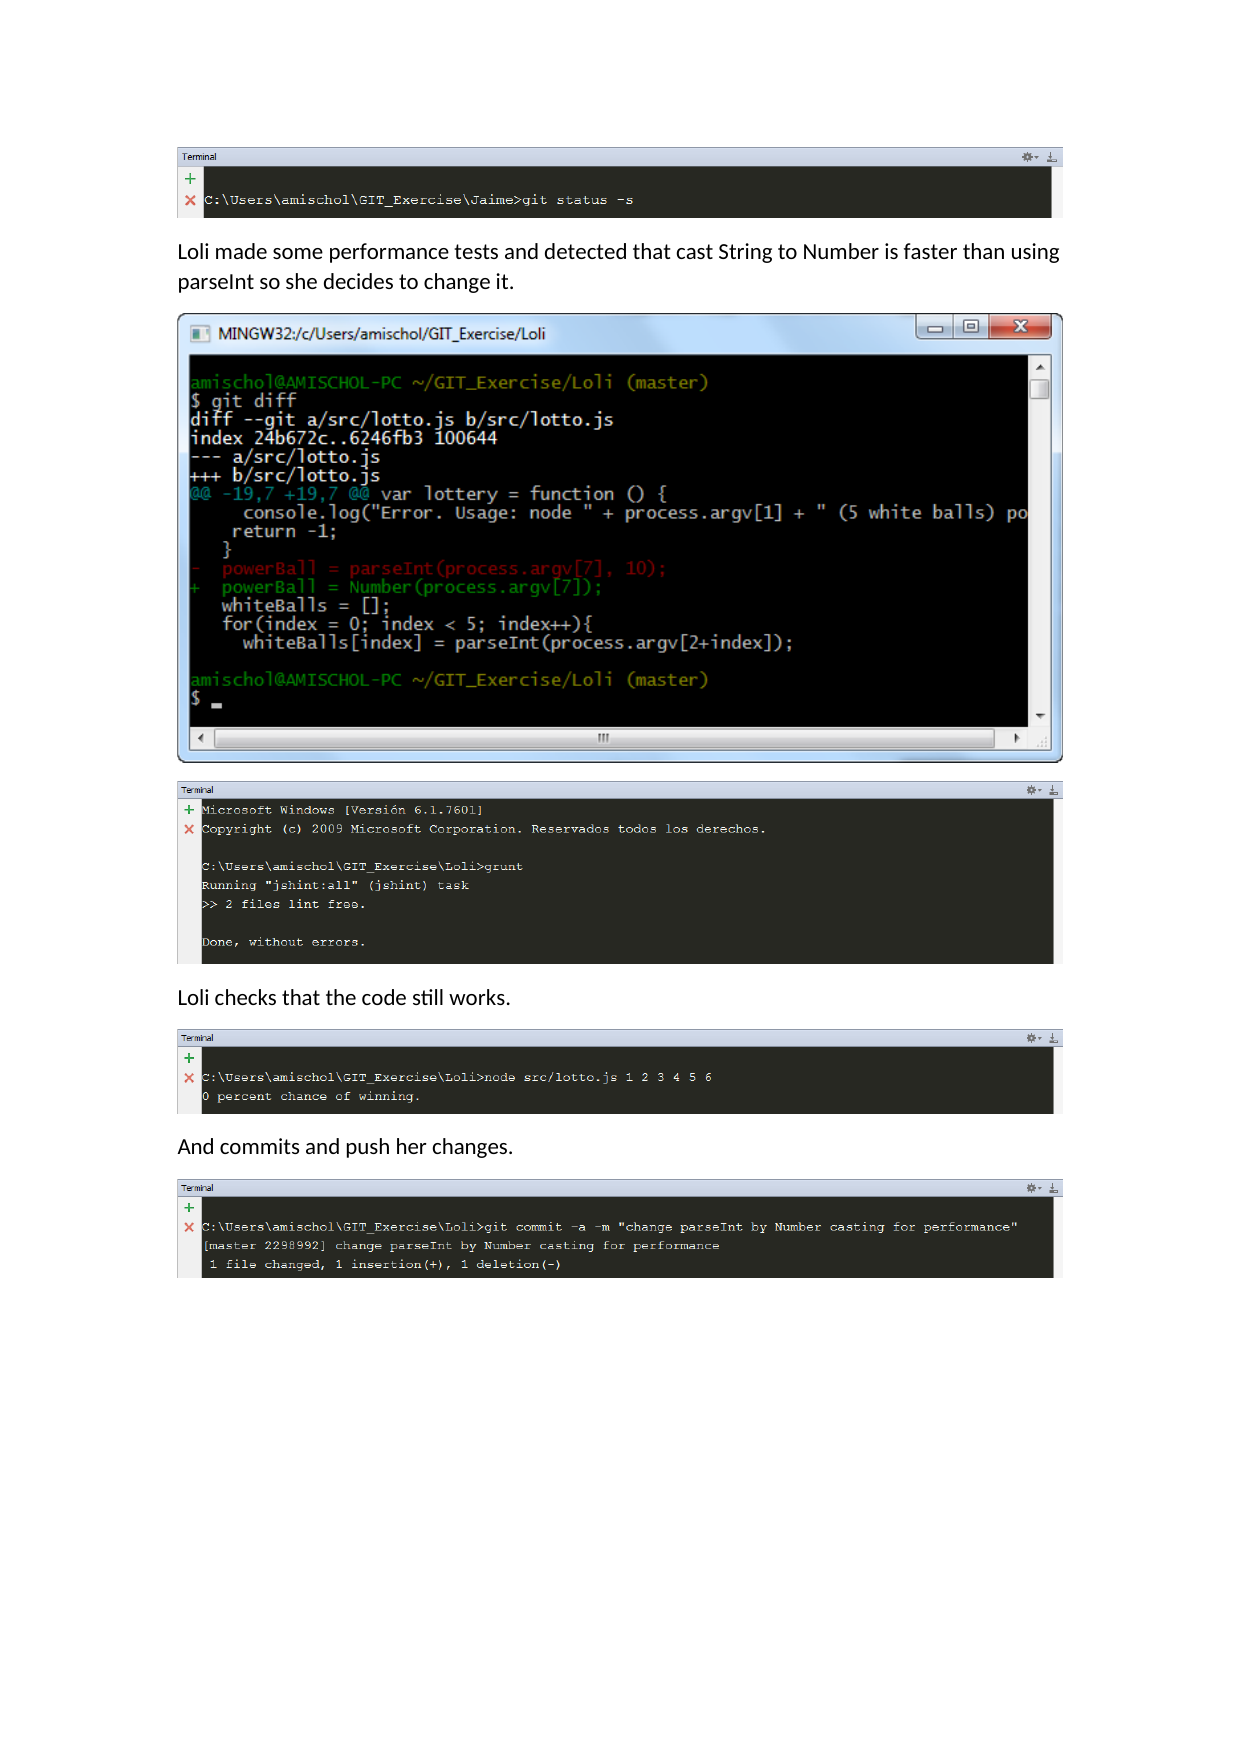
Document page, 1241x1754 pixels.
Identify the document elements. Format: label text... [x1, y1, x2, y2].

picture [177, 1029, 1063, 1114]
text Loli checks that the code still works. [177, 983, 1063, 1011]
picture [177, 313, 1063, 763]
picture [177, 781, 1063, 964]
text Loli made some performance tests and detected that cast String to Number is faster than using parseInt so she decides to change it. [177, 237, 1063, 295]
text And commits and push her changes. [177, 1132, 1063, 1160]
picture [177, 1179, 1063, 1278]
picture [177, 147, 1063, 218]
